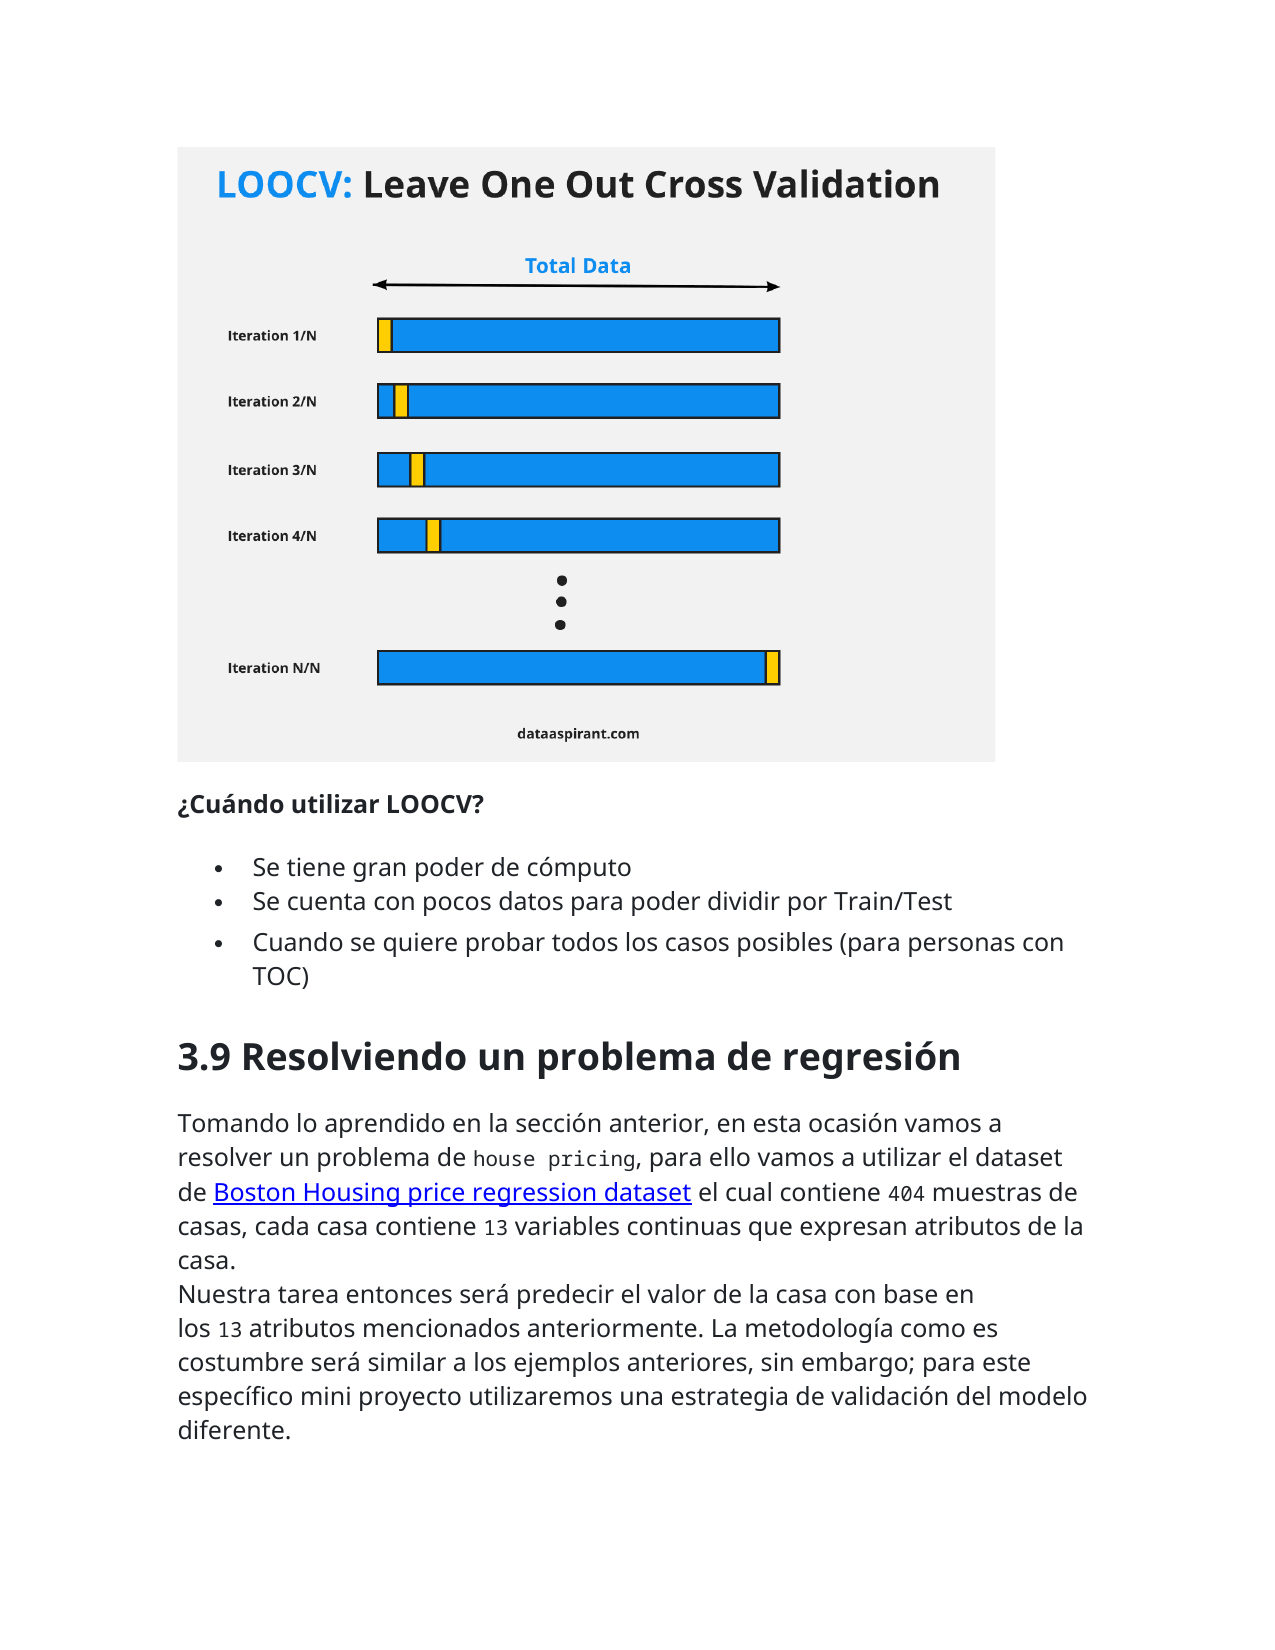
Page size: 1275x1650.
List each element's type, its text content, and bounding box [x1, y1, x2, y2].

text Tomando lo aprendido en la sección anterior, en esta ocasión vamos a resolver un problema de house pricing, para ello vamos a utilizar el dataset de Boston Housing price regression dataset el cual contiene 404 muestras de casas, cada casa contiene 13 variables continuas que expresan atributos de la casa. [177, 1106, 1098, 1276]
picture [177, 147, 996, 762]
list Cuando se quiere probar todos los casos posibles (para personas con TOC) [215, 924, 1098, 992]
text ¿Cuándo utilizar LOOCV? [177, 787, 1098, 821]
text 3.9 Resolviendo un problema de regresión [177, 1030, 1098, 1081]
text Nuestra tarea entonces será predecir el valor de la casa con base en los 13 atributos mencionados anteriormente. La metodología como es costumbre será similar a los ejemplos anteriores, sin embargo; para este específico mini proyecto utilizaremos una estrategia de validación del modelo diferente. [177, 1276, 1098, 1447]
list Se cuenta con pocos datos para poder dividir por Train/Test [215, 884, 1098, 918]
list Se tiene gran poder de cómputo [215, 850, 1098, 884]
